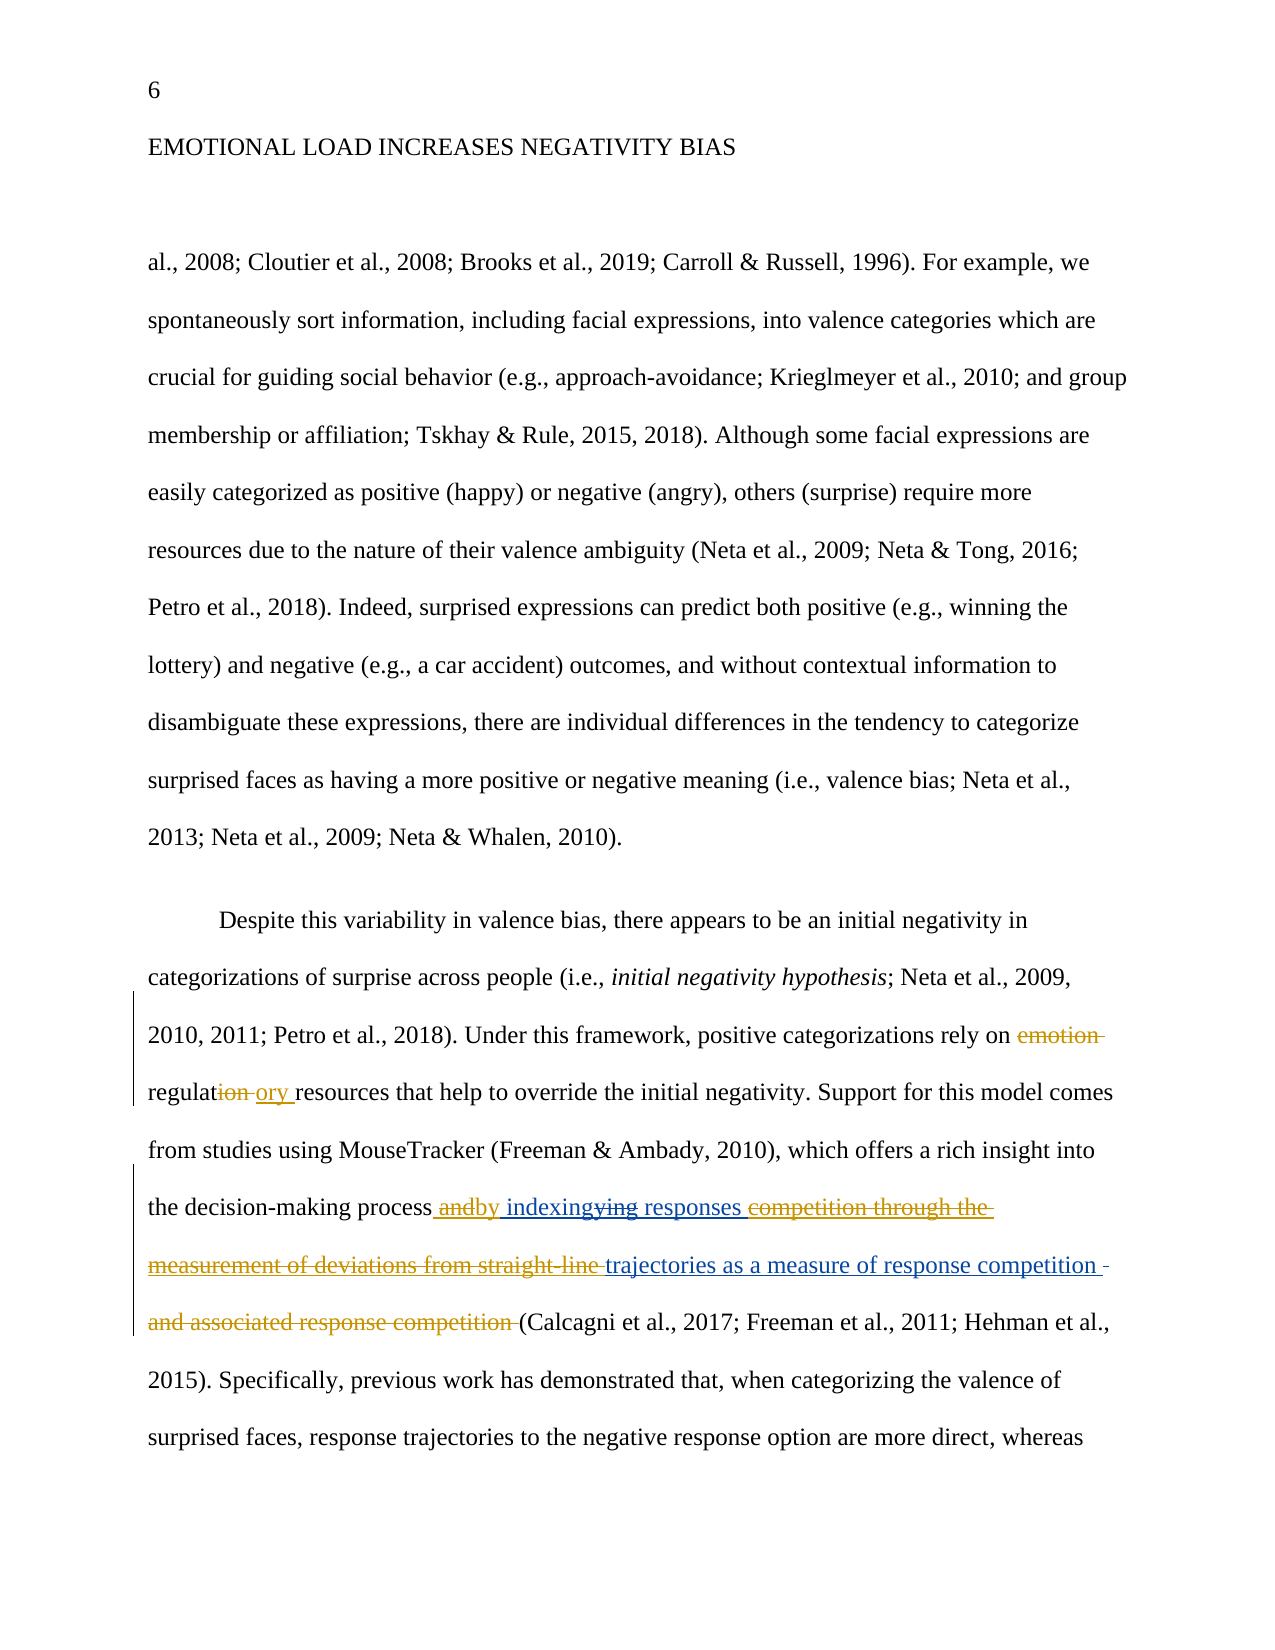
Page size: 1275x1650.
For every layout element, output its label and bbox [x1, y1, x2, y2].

text [148, 905, 1127, 1451]
text [148, 247, 1127, 851]
